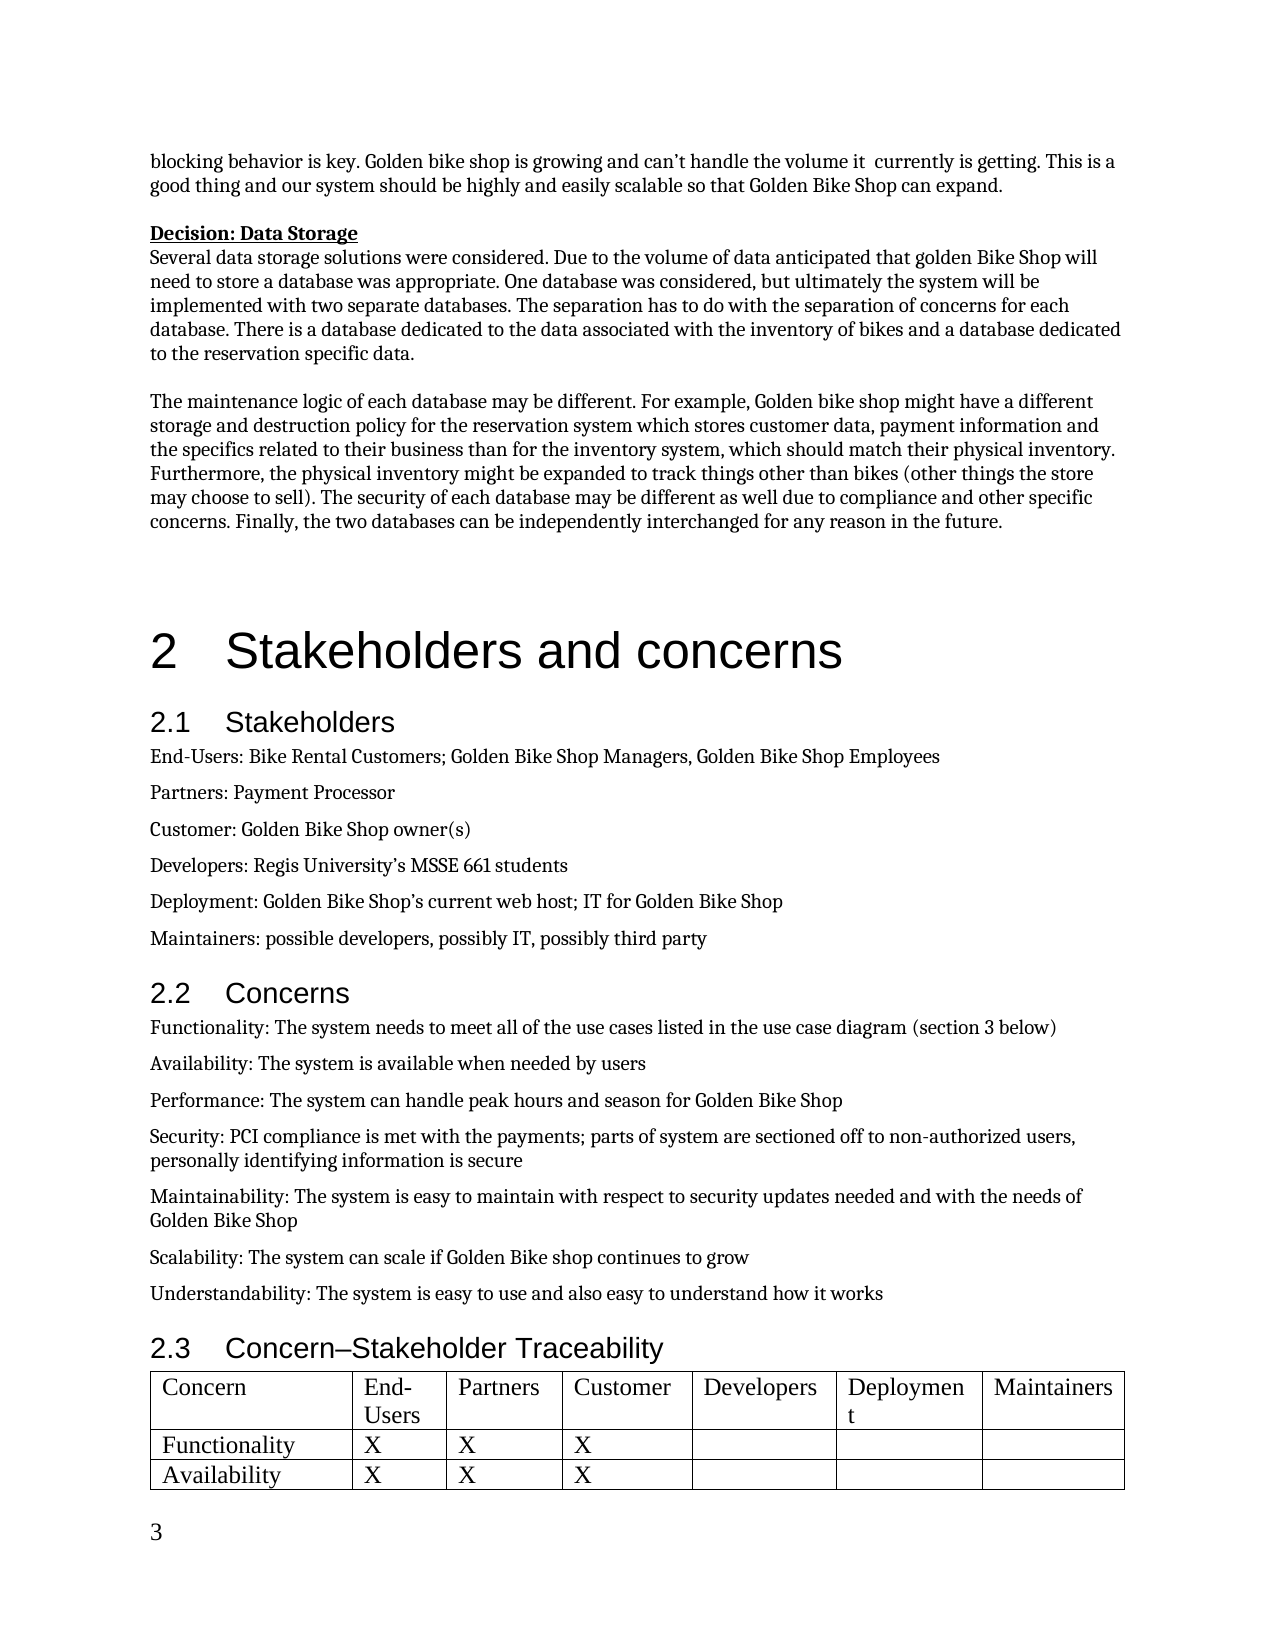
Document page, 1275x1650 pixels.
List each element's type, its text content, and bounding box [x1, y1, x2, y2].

table_header Maintainers [983, 1372, 1124, 1429]
table_cell Functionality [151, 1430, 352, 1459]
text Performance: The system can handle peak hours and season for Golden Bike Shop [150, 1088, 1125, 1112]
text Partners: Payment Processor [150, 781, 1125, 805]
text Maintainers: possible developers, possibly IT, possibly third party [150, 927, 1125, 951]
table_header Concern [151, 1372, 352, 1429]
subtitle 2.3 Concern–Stakeholder Traceability [150, 1331, 1125, 1364]
table_cell X [563, 1460, 692, 1489]
table_header End-Users [353, 1372, 446, 1429]
text Customer: Golden Bike Shop owner(s) [150, 817, 1125, 841]
table_cell X [563, 1430, 692, 1459]
table_header Developers [693, 1372, 836, 1429]
text Deployment: Golden Bike Shop’s current web host; IT for Golden Bike Shop [150, 890, 1125, 914]
text Availability: The system is available when needed by users [150, 1052, 1125, 1076]
text The maintenance logic of each database may be different. For example, Golden bike shop might have a different storage and destruction policy for the reservation system which stores customer data, payment information and the specifics related to their business than for the inventory system, which should match their physical inventory. Furthermore, the physical inventory might be expanded to track things other than bikes (other things the store may choose to sell). The security of each database may be different as well due to compliance and other specific concerns. Finally, the two databases can be independently interchanged for any reason in the future. [150, 389, 1125, 533]
subtitle 2.2 Concerns [150, 976, 1125, 1009]
table_cell [983, 1430, 1124, 1459]
table_cell X [447, 1430, 562, 1459]
table_cell [983, 1460, 1124, 1489]
text Developers: Regis University’s MSSE 661 students [150, 854, 1125, 878]
text Maintainability: The system is easy to maintain with respect to security updates needed and with the needs of Golden Bike Shop [150, 1185, 1125, 1233]
text Scalability: The system can scale if Golden Bike shop continues to grow [150, 1246, 1125, 1269]
text End-Users: Bike Rental Customers; Golden Bike Shop Managers, Golden Bike Shop Employees [150, 744, 1125, 768]
table_header Partners [447, 1372, 562, 1429]
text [150, 150, 1125, 198]
text Understandability: The system is easy to use and also easy to understand how it works [150, 1282, 1125, 1306]
table_cell X [447, 1460, 562, 1489]
text Decision: Data Storage [150, 222, 1125, 246]
table_cell Availability [151, 1460, 352, 1489]
table_cell [837, 1460, 982, 1489]
subtitle 2.1 Stakeholders [150, 704, 1125, 738]
text Security: PCI compliance is met with the payments; parts of system are sectioned off to non-authorized users, personally identifying information is secure [150, 1125, 1125, 1173]
table_header Deployment [837, 1372, 982, 1429]
table_cell X [353, 1460, 446, 1489]
table_cell [837, 1430, 982, 1459]
text Functionality: The system needs to meet all of the use cases listed in the use case diagram (section 3 below) [150, 1015, 1125, 1039]
table_cell [693, 1430, 836, 1459]
text Several data storage solutions were considered. Due to the volume of data anticipated that golden Bike Shop will need to store a database was appropriate. One database was considered, but ultimately the system will be implemented with two separate databases. The separation has to do with the separation of concerns for each database. There is a database dedicated to the data associated with the inventory of bikes and a database dedicated to the reservation specific data. [150, 246, 1125, 366]
table_cell [693, 1460, 836, 1489]
table_cell X [353, 1430, 446, 1459]
subtitle 2 Stakeholders and concerns [150, 621, 1125, 679]
table_header Customer [563, 1372, 692, 1429]
